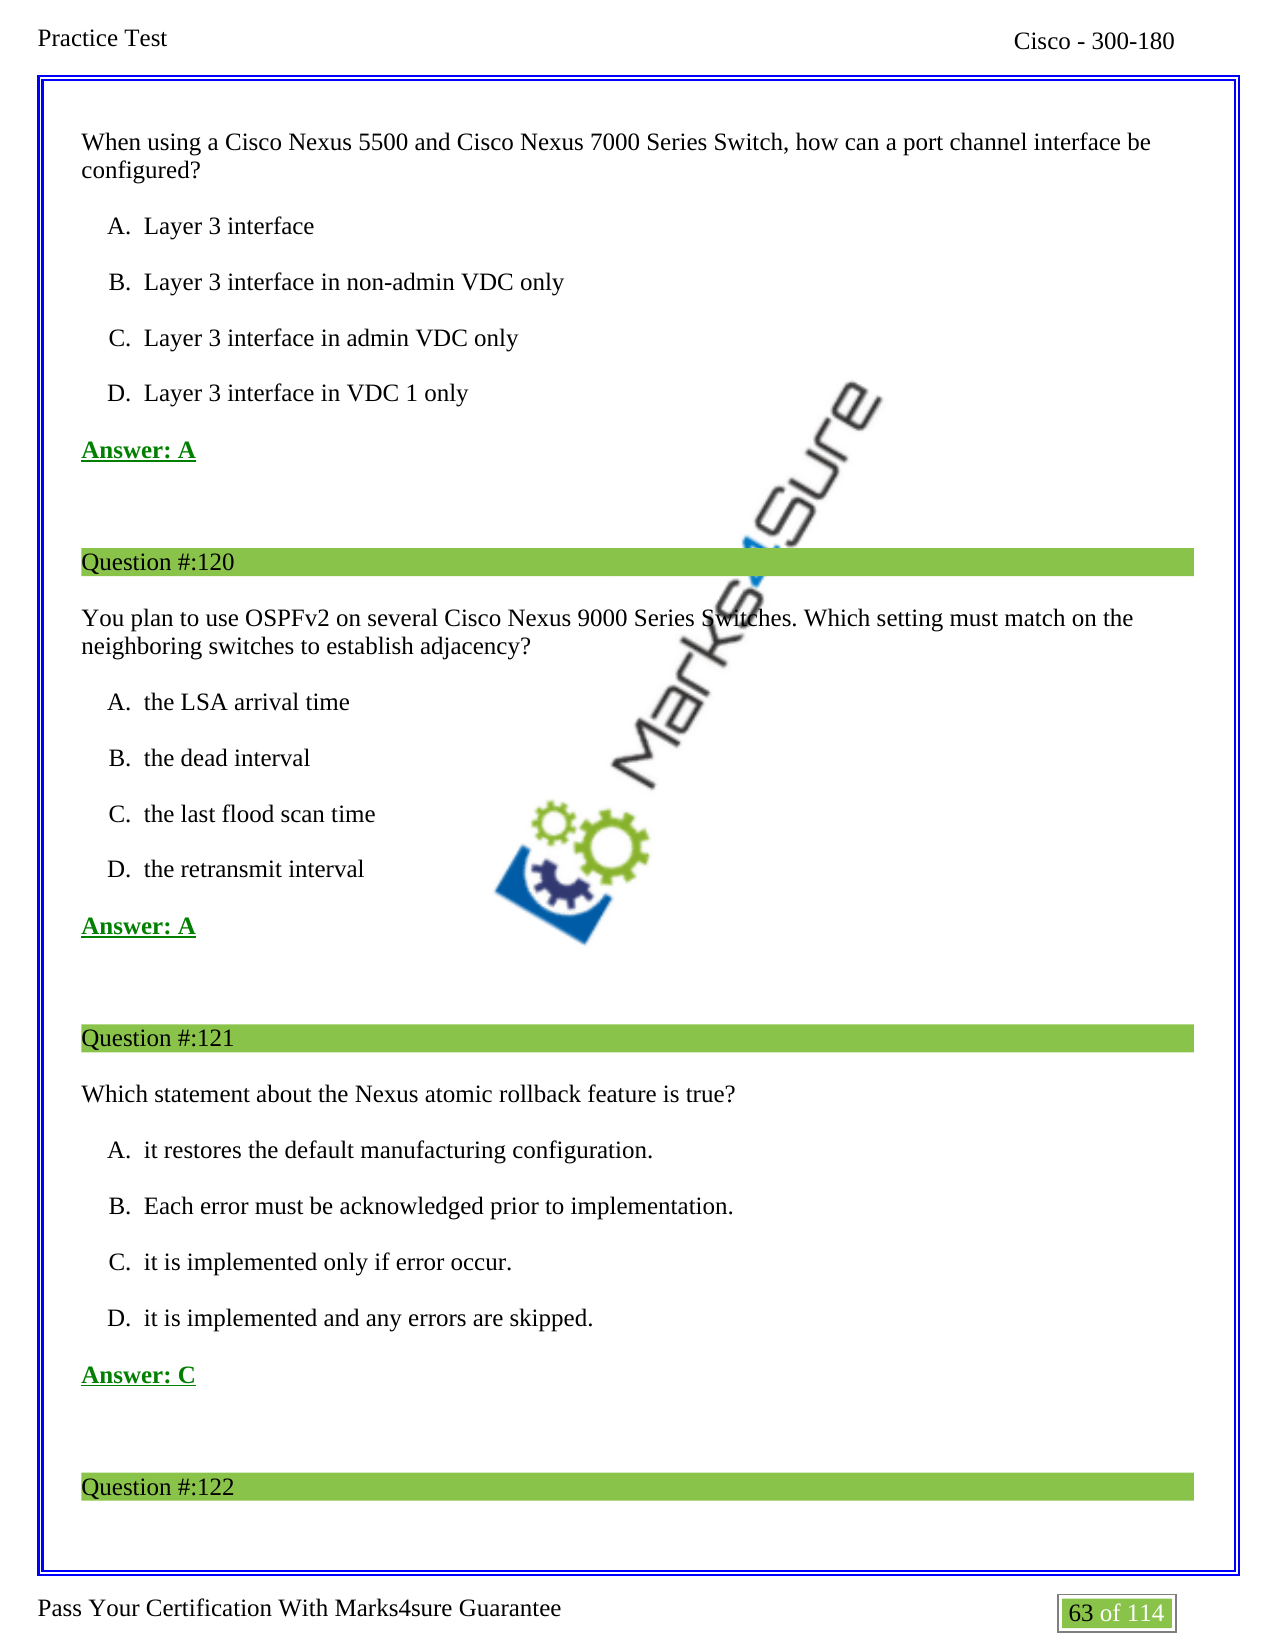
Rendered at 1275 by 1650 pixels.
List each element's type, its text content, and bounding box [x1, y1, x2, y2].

subtitle Answer: A [81, 435, 1204, 464]
text Practice Test [37, 23, 167, 51]
list Each error must be acknowledged prior to implementation. [108, 1191, 1204, 1220]
text You plan to use OSPFv2 on several Cisco Nexus 9000 Series Switches. Which setting must match on the neighboring switches to establish adjacency? [81, 604, 1188, 660]
list it is implemented only if error occur. [108, 1247, 1204, 1276]
list the LSA arrival time [107, 687, 1204, 716]
subtitle Answer: C [81, 1360, 1204, 1388]
list the dead interval [108, 743, 1204, 772]
subtitle Answer: A [81, 911, 1204, 940]
text Cisco - 300-180 [1014, 26, 1204, 55]
list it restores the default manufacturing configuration. [107, 1135, 1204, 1164]
picture [417, 0, 1224, 75]
picture [417, 81, 1224, 1026]
list Layer 3 interface [107, 211, 1204, 240]
list Layer 3 interface in admin VDC only [108, 323, 1204, 351]
list it is implemented and any errors are skipped. [107, 1303, 1204, 1332]
list the last flood scan time [108, 799, 1204, 827]
text Which statement about the Nexus atomic rollback feature is true? [81, 1079, 1204, 1108]
text When using a Cisco Nexus 5500 and Cisco Nexus 7000 Series Switch, how can a port channel interface be configured? [81, 128, 1188, 184]
list Layer 3 interface in VDC 1 only [107, 378, 1204, 407]
list the retransmit interval [107, 854, 1204, 883]
list Layer 3 interface in non-admin VDC only [108, 267, 1204, 296]
